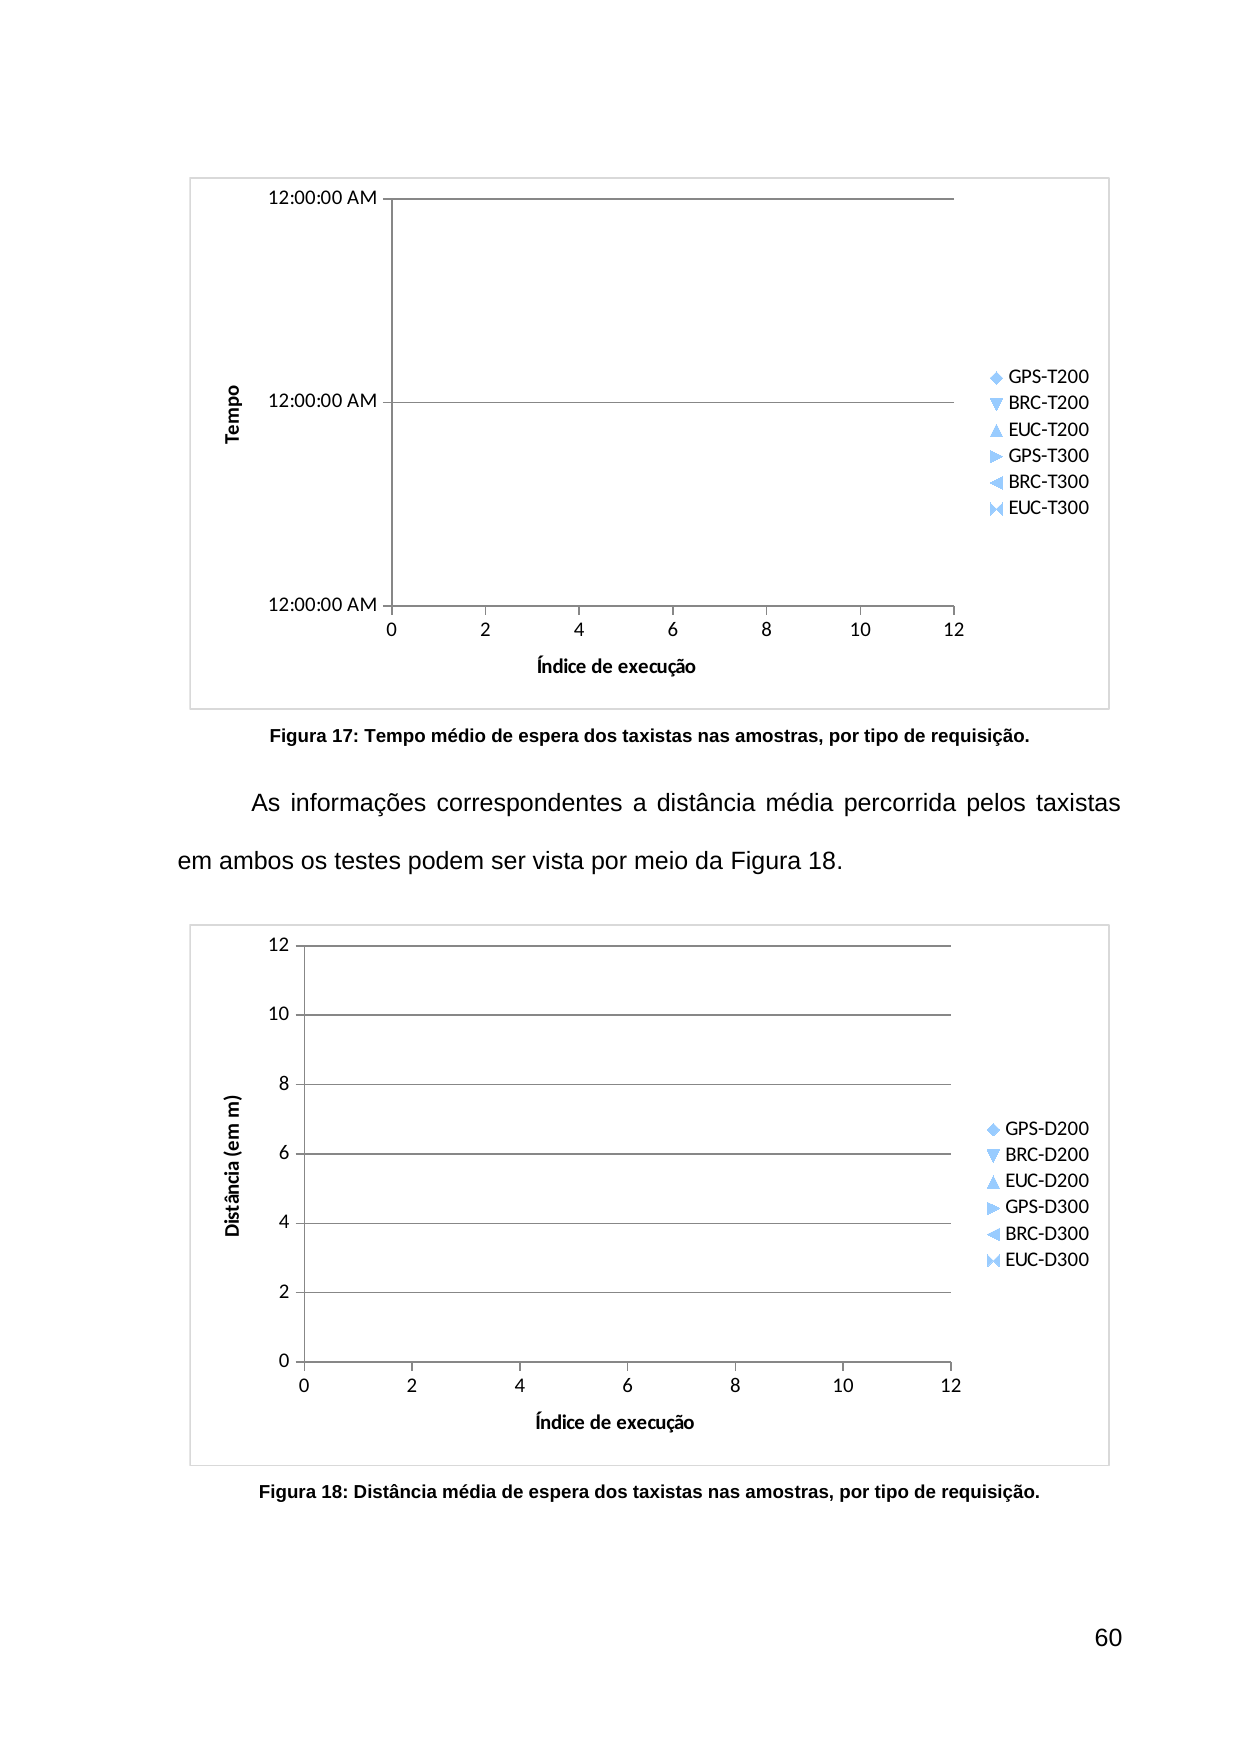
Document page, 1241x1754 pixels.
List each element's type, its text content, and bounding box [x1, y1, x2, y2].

text As informações correspondentes a distância média percorrida pelos taxistas em ambos os testes podem ser vista por meio da Figura 18. [177, 788, 1122, 874]
text Figura 17: Tempo médio de espera dos taxistas nas amostras, por tipo de requisição. [177, 724, 1122, 746]
text Figura 18: Distância média de espera dos taxistas nas amostras, por tipo de requisição. [177, 1481, 1122, 1502]
